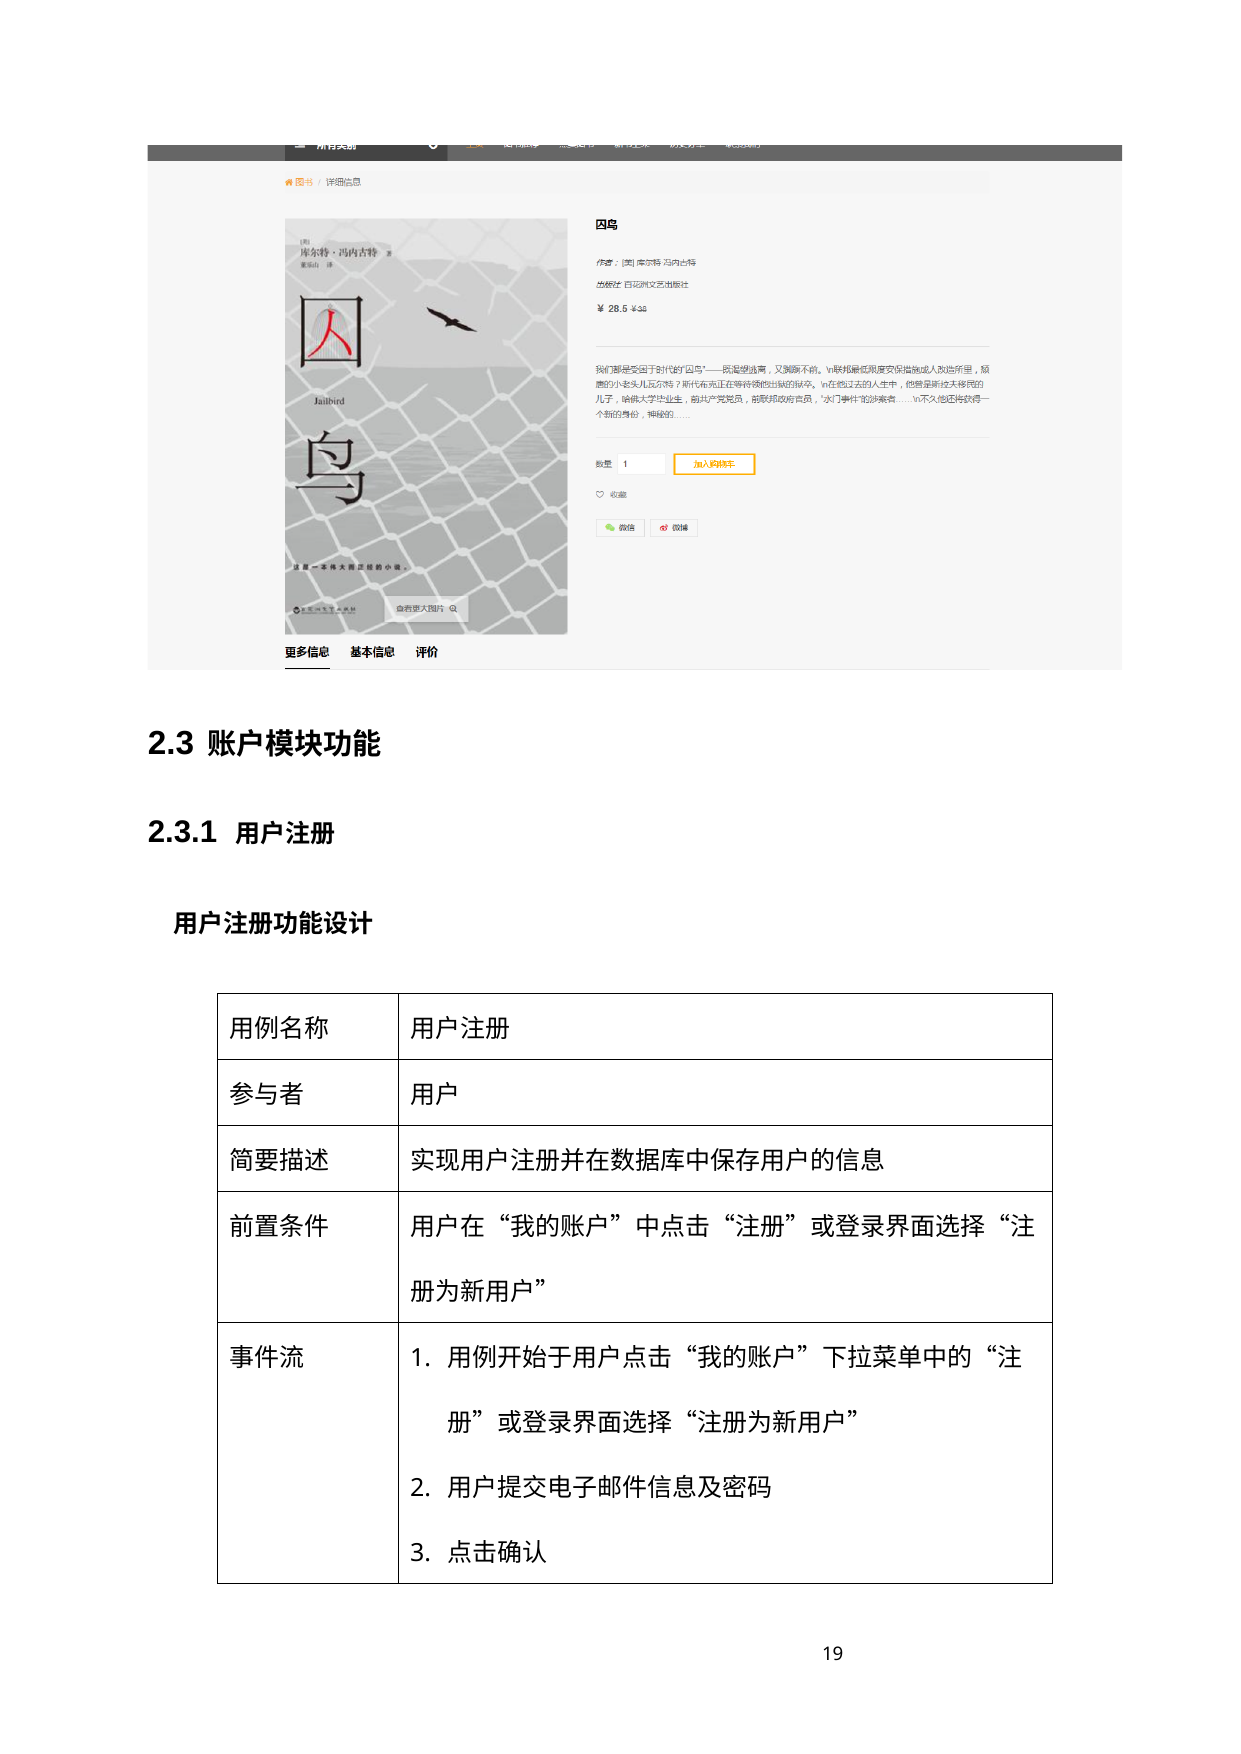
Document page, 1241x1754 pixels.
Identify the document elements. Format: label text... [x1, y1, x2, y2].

table_header 用例名称 [218, 994, 398, 1059]
table_cell 参与者 [218, 1060, 398, 1125]
table_cell 事件流 [218, 1323, 398, 1583]
subtitle 用户注册 [148, 799, 1122, 864]
table_cell 简要描述 [218, 1126, 398, 1191]
picture [147, 145, 1123, 670]
table_cell 用户 [399, 1060, 1052, 1125]
table_cell 用户在“我的账户”中点击“注册”或登录界面选择“注册为新用户” [399, 1192, 1052, 1322]
subtitle 用户注册功能设计 [148, 889, 1122, 954]
table_header 用户注册 [399, 994, 1052, 1059]
table_cell 前置条件 [218, 1192, 398, 1322]
table_cell 实现用户注册并在数据库中保存用户的信息 [399, 1126, 1052, 1191]
table_cell 用例开始于用户点击“我的账户”下拉菜单中的“注册”或登录界面选择“注册为新用户” 用户提交电子邮件信息及密码 点击确认 [399, 1323, 1052, 1583]
subtitle 账户模块功能 [148, 709, 1122, 774]
